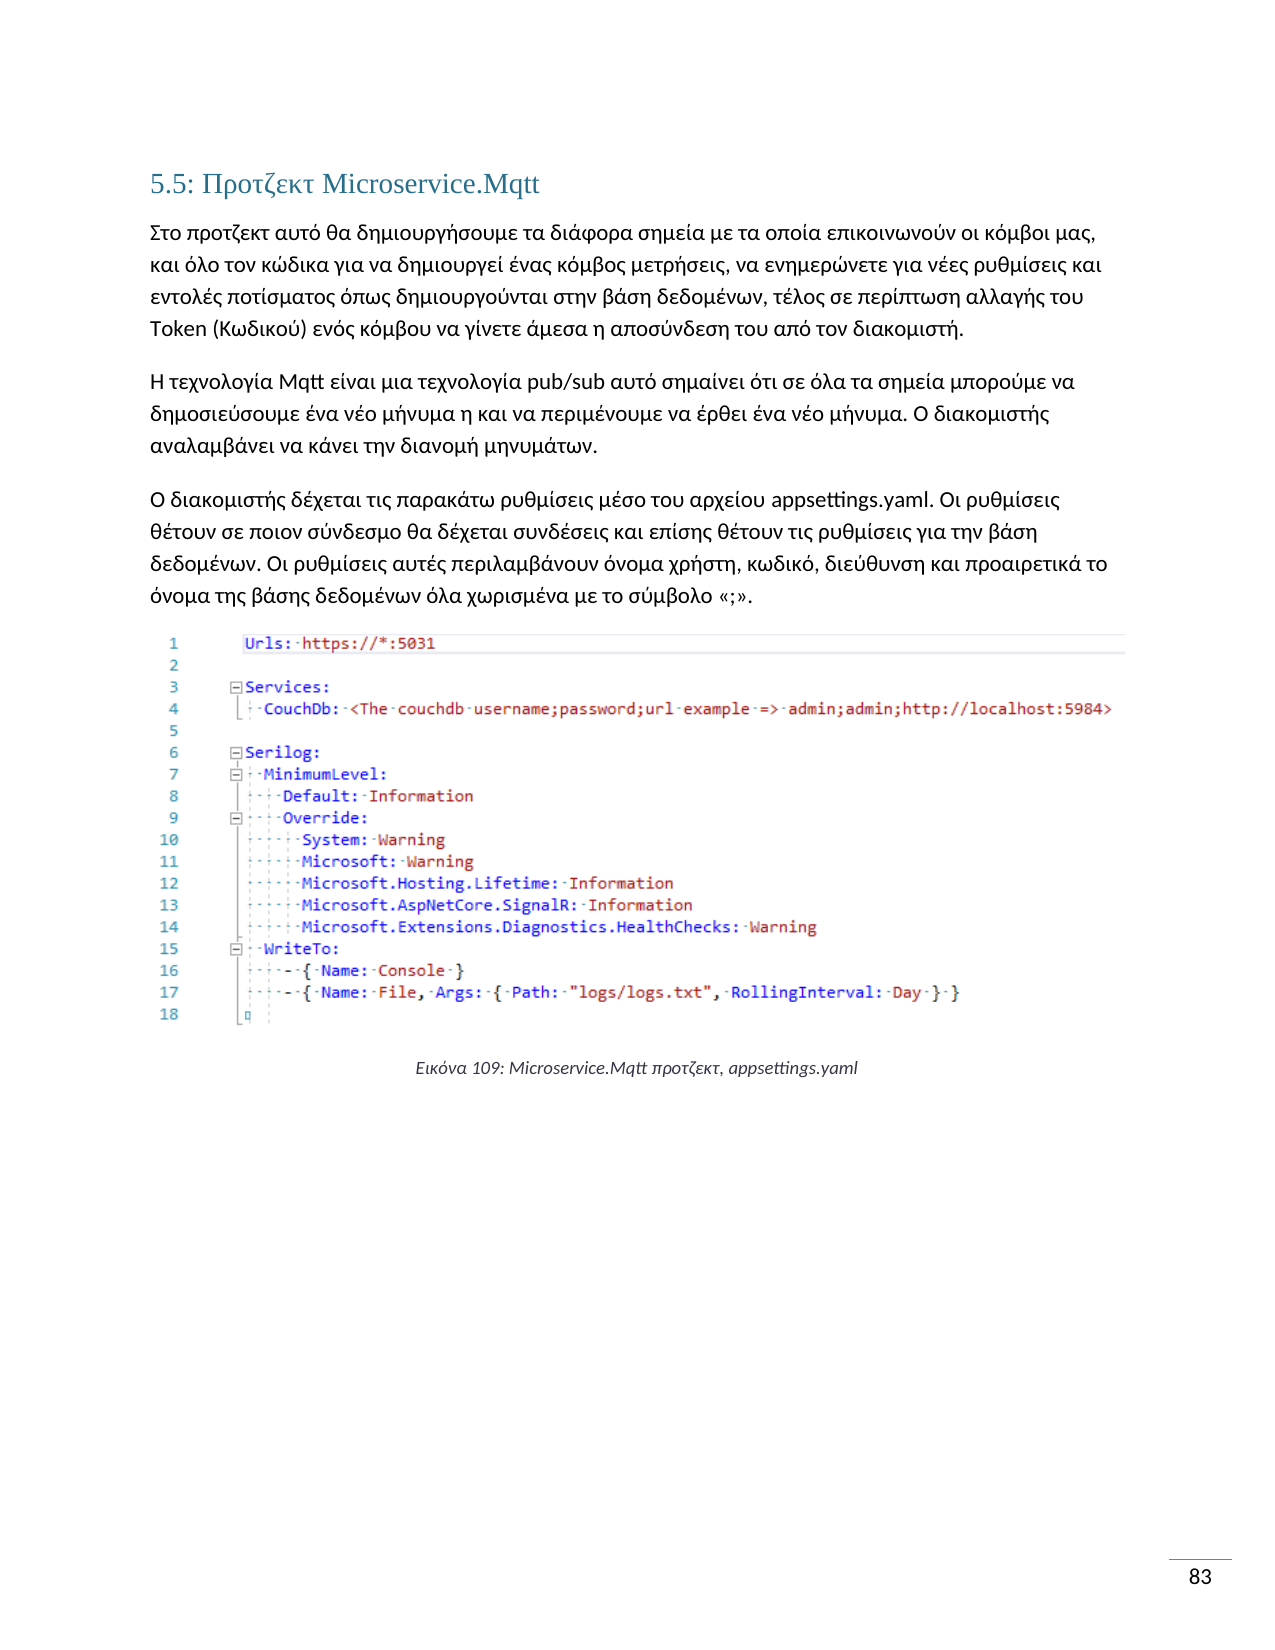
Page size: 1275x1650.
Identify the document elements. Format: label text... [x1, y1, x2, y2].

text Η τεχνολογία Mqtt είναι μια τεχνολογία pub/sub αυτό σημαίνει ότι σε όλα τα σημεία μπορούμε να δημοσιεύσουμε ένα νέο μήνυμα η και να περιμένουμε να έρθει ένα νέο μήνυμα. Ο διακομιστής αναλαμβάνει να κάνει την διανομή μηνυμάτων. [150, 367, 1125, 460]
text Στο προτζεκτ αυτό θα δημιουργήσουμε τα διάφορα σημεία με τα οποία επικοινωνούν οι κόμβοι μας, και όλο τον κώδικα για να δημιουργεί ένας κόμβος μετρήσεις, να ενημερώνετε για νέες ρυθμίσεις και εντολές ποτίσματος όπως δημιουργούνται στην βάση δεδομένων, τέλος σε περίπτωση αλλαγής του Token (Κωδικού) ενός κόμβου να γίνετε άμεσα η αποσύνδεση του από τον διακομιστή. [150, 218, 1125, 342]
text Εικόνα 109: Microservice.Mqtt προτζεκτ, appsettings.yaml [150, 1056, 1125, 1079]
subtitle 5.5: Προτζεκτ Microservice.Mqtt [150, 167, 1125, 200]
text Ο διακομιστής δέχεται τις παρακάτω ρυθμίσεις μέσο του αρχείου appsettings.yaml. Οι ρυθμίσεις θέτουν σε ποιον σύνδεσμο θα δέχεται συνδέσεις και επίσης θέτουν τις ρυθμίσεις για την βάση δεδομένων. Οι ρυθμίσεις αυτές περιλαμβάνουν όνομα χρήστη, κωδικό, διεύθυνση και προαιρετικά το όνομα της βάσης δεδομένων όλα χωρισμένα με το σύμβολο «;». [150, 485, 1125, 609]
picture [150, 634, 1125, 1032]
